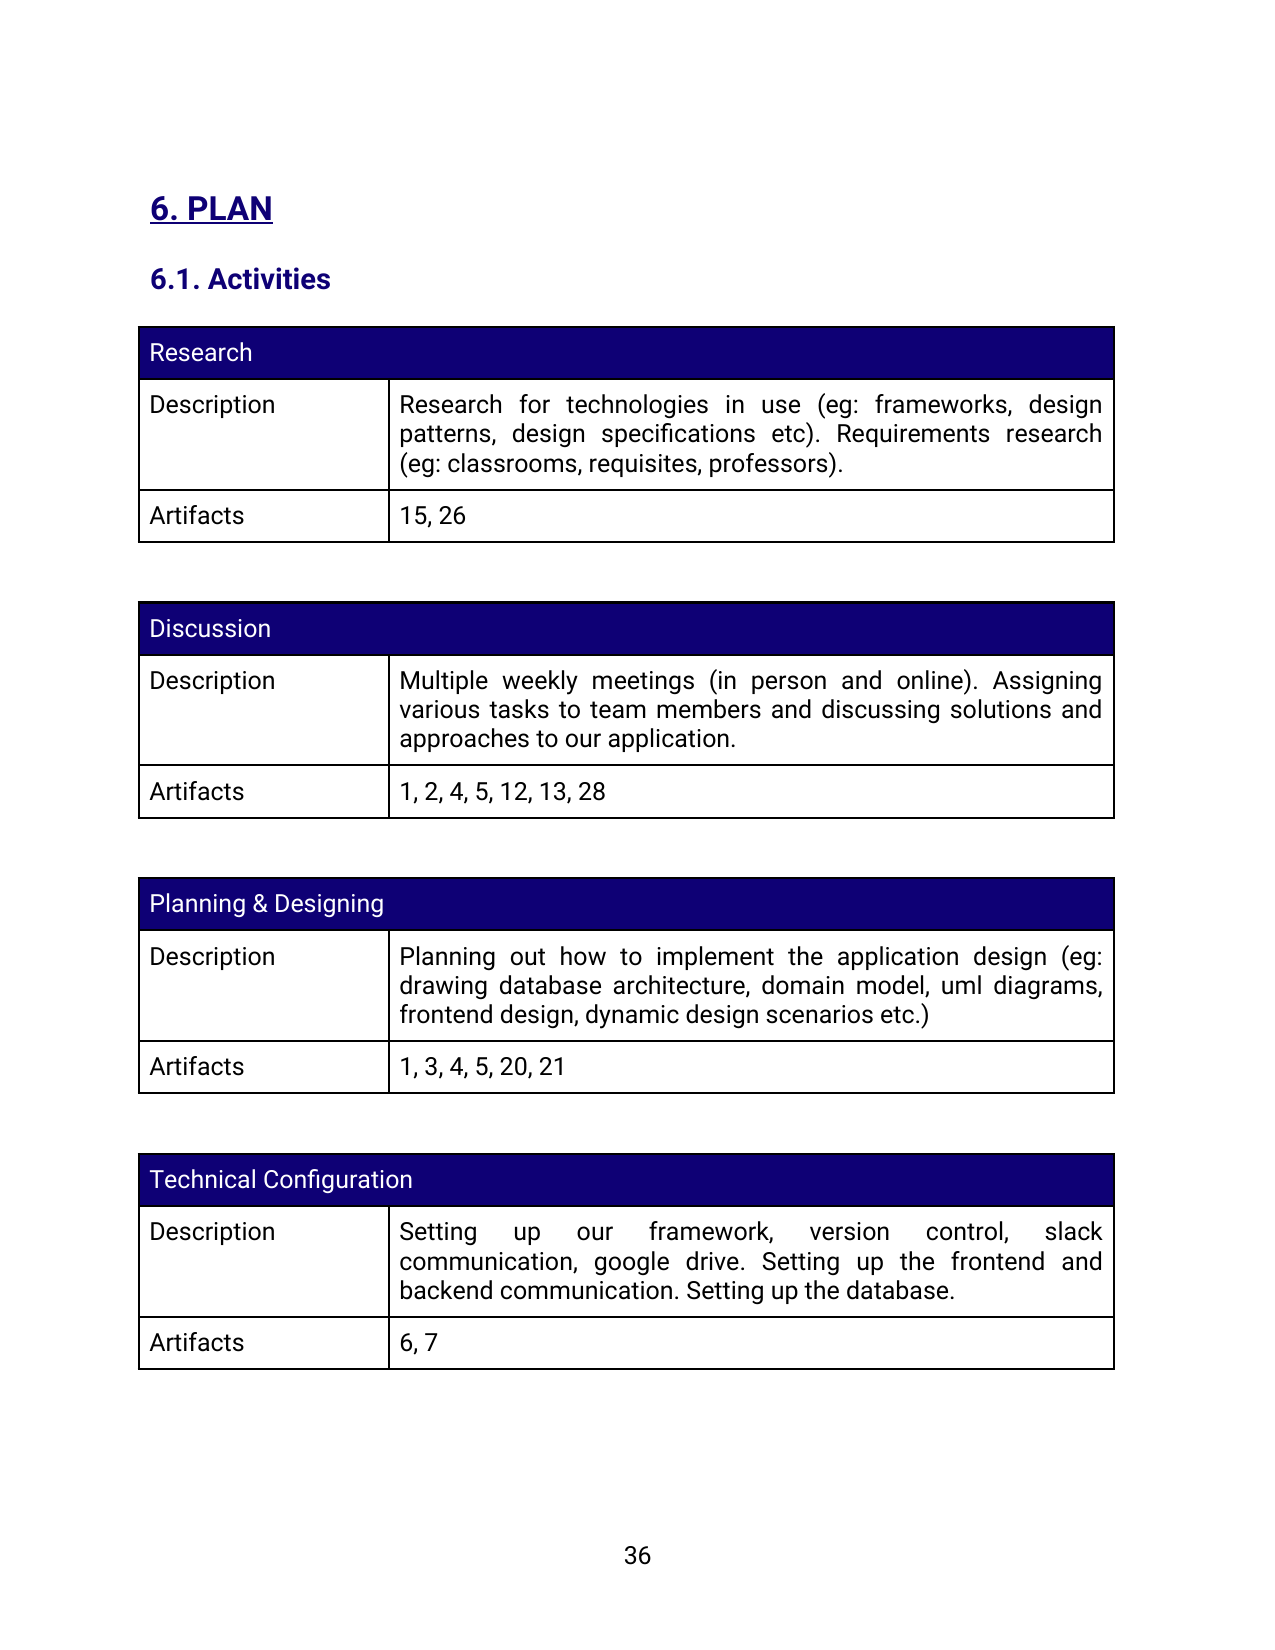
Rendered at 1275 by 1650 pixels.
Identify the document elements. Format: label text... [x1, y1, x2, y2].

table_header Discussion [140, 604, 1113, 654]
table_cell Artifacts [140, 1318, 388, 1368]
table_cell Description [140, 931, 388, 1040]
table_cell Multiple weekly meetings (in person and online). Assigning various tasks to team members and discussing solutions and approaches to our application. [390, 656, 1113, 764]
table_cell Description [140, 1207, 388, 1316]
table_header Technical Configuration [140, 1155, 1113, 1205]
table_cell Artifacts [140, 491, 388, 541]
table_cell Research for technologies in use (eg: frameworks, design patterns, design specifications etc). Requirements research (eg: classrooms, requisites, professors). [390, 380, 1113, 489]
table_cell Planning out how to implement the application design (eg: drawing database architecture, domain model, uml diagrams, frontend design, dynamic design scenarios etc.) [390, 931, 1113, 1040]
table_cell Description [140, 380, 388, 489]
table_header Planning & Designing [140, 879, 1113, 929]
table_cell Setting up our framework, version control, slack communication, google drive. Setting up the frontend and backend communication. Setting up the database. [390, 1207, 1113, 1316]
table_cell 1, 2, 4, 5, 12, 13, 28 [390, 766, 1113, 817]
table_cell 6, 7 [390, 1318, 1113, 1368]
table_cell 1, 3, 4, 5, 20, 21 [390, 1042, 1113, 1092]
table_cell 15, 26 [390, 491, 1113, 541]
table_header Research [140, 328, 1113, 378]
subtitle 6.1. Activities [150, 228, 1125, 296]
table_cell Description [140, 656, 388, 764]
table_cell Artifacts [140, 766, 388, 817]
subtitle 6. PLAN [150, 189, 1125, 228]
table_cell Artifacts [140, 1042, 388, 1092]
